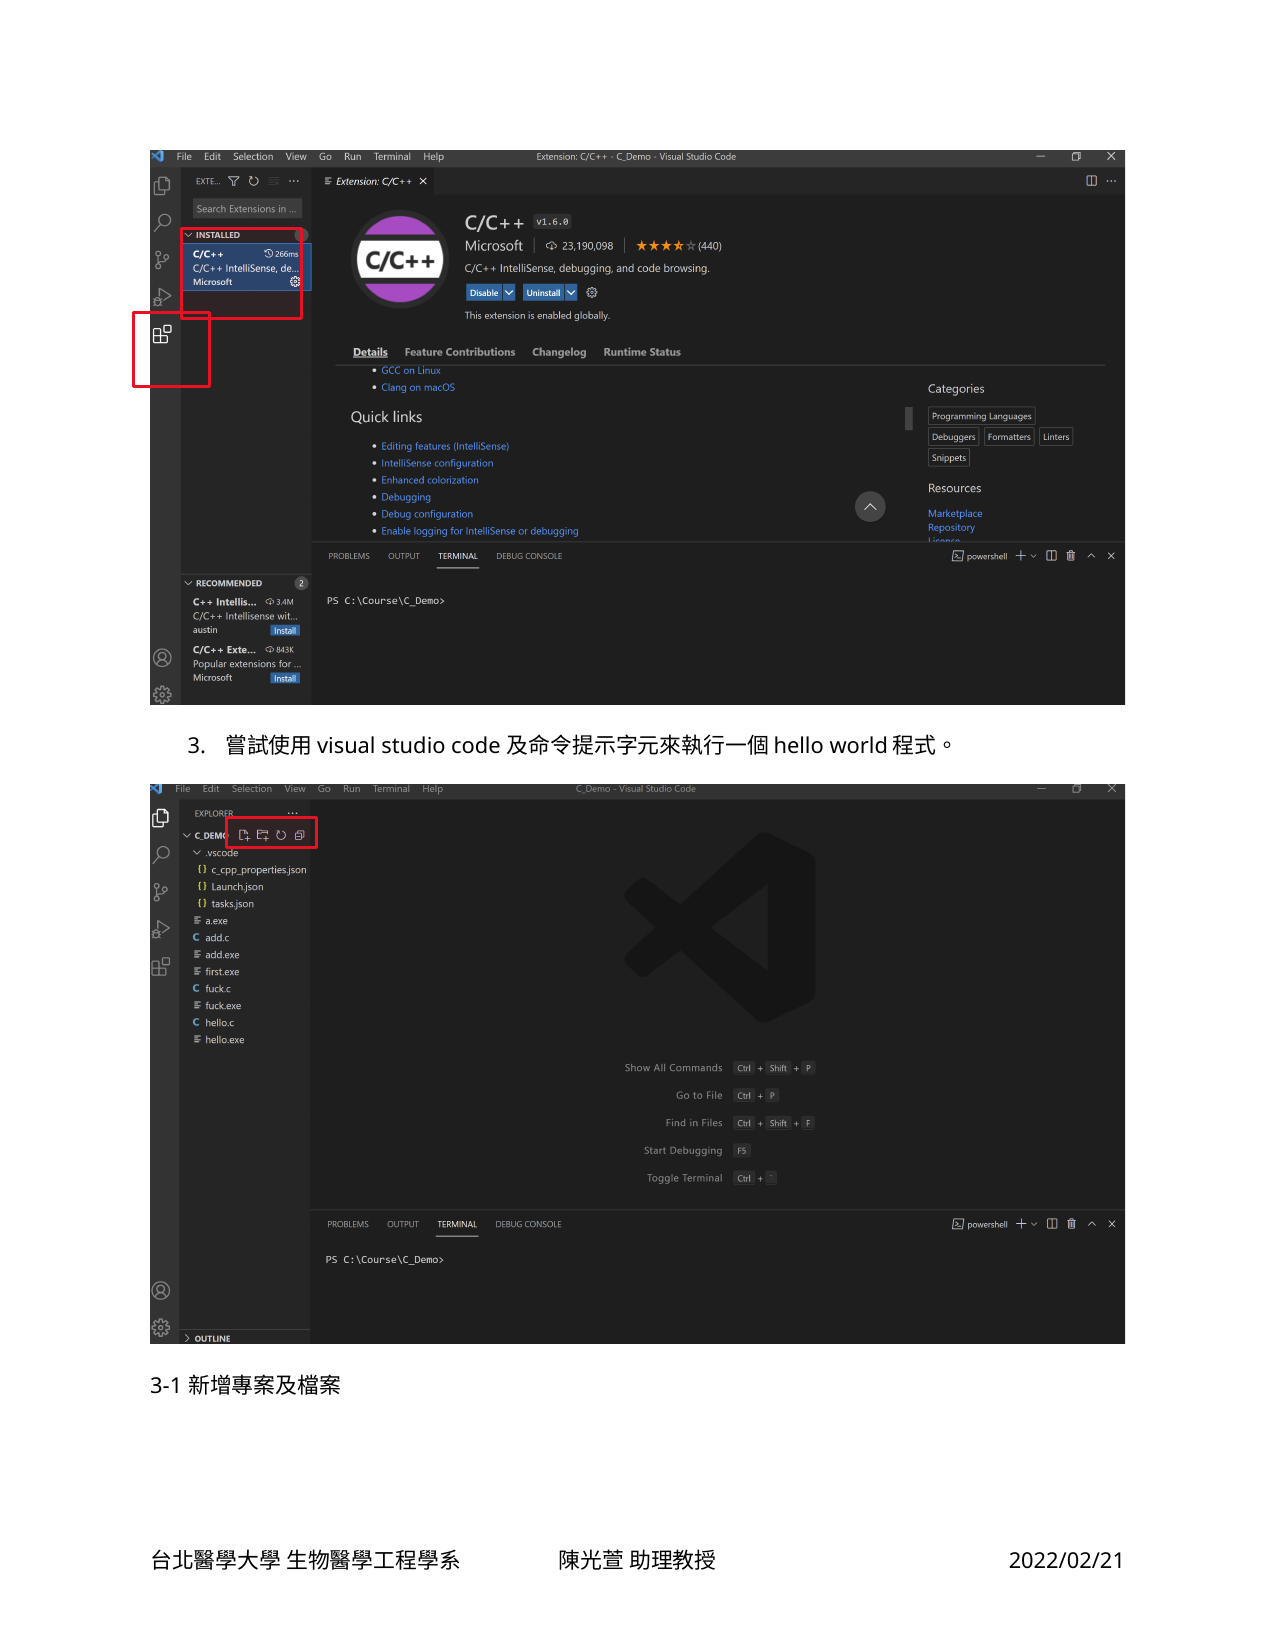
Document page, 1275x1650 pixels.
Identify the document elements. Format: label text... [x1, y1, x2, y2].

picture [150, 784, 1125, 1344]
list 嘗試使用visual studio code 及命令提示字元來執行一個hello world程式。 [187, 728, 1125, 760]
picture [150, 150, 1125, 705]
picture [183, 230, 300, 317]
text 3-1 新增專案及檔案 [150, 1368, 1125, 1399]
picture [150, 314, 208, 385]
